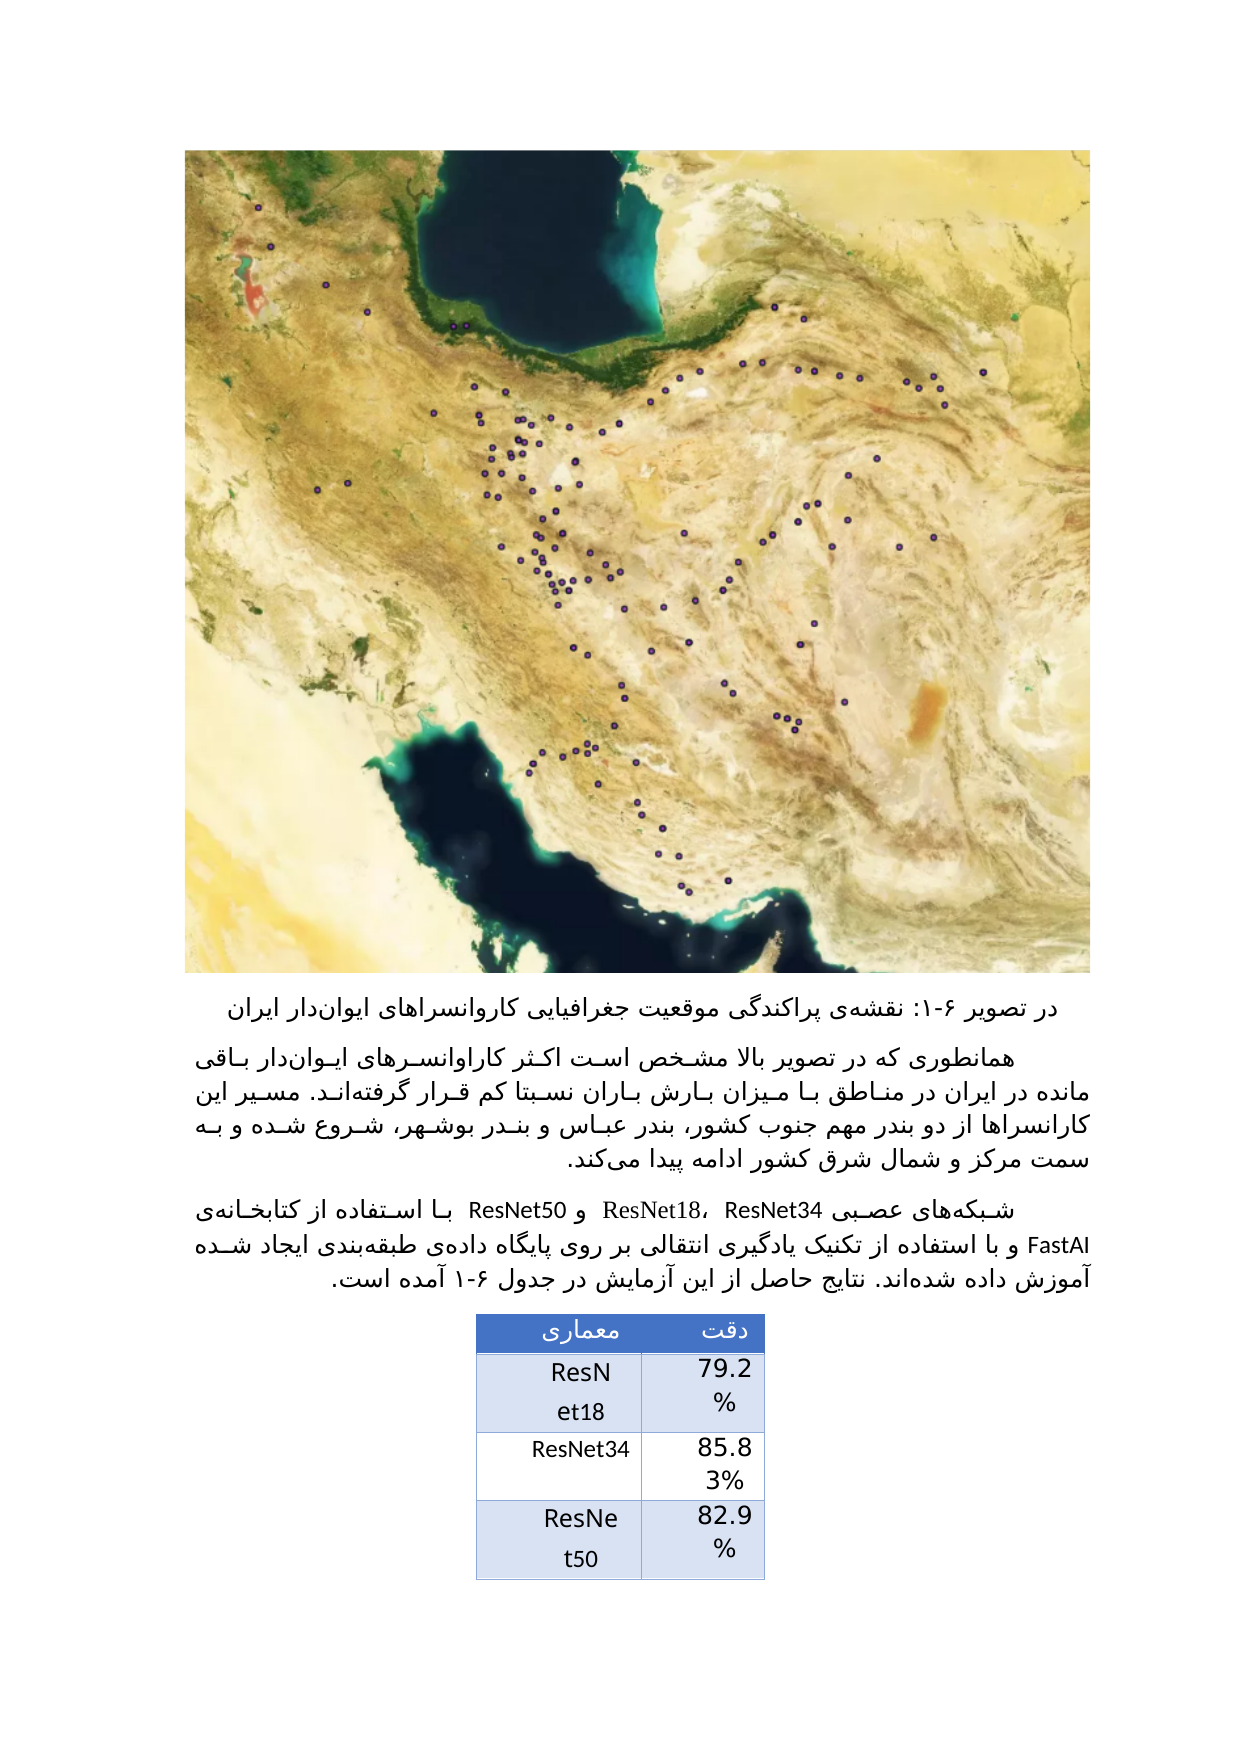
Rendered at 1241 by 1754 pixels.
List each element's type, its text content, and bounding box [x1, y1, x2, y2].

table_cell ResNet34 [477, 1433, 641, 1500]
picture [184, 150, 1091, 973]
table_header دقت [642, 1315, 764, 1353]
text شبکه‌های عصبی ResNet18، ResNet34 و ResNet50 با استفاده از کتابخانه‌ی FastAI و با استفاده از تکنیک یادگیری انتقالی بر روی پایگاه‌ داده‌ی طبقه‌بندی ایجاد شده آموزش داده شده‌اند. نتایج حاصل از این آزمایش در جدول ۶-۱ آمده است. [194, 1194, 1090, 1293]
table_cell 82.9% [642, 1501, 764, 1578]
text در تصویر ۶-۱: نقشه‌ی پراکندگی موقعیت جغرافیایی کاروانسراهای ایوان‌دار ایران [194, 993, 1090, 1022]
table_cell 85.83% [642, 1433, 764, 1500]
table_cell ResNet18 [477, 1355, 641, 1432]
table_cell 79.2% [642, 1355, 764, 1432]
table_cell ResNet50 [477, 1501, 641, 1578]
table_header معماری [477, 1315, 641, 1353]
text همانطوری که در تصویر بالا مشخص است اکثر کاراوانسرهای ایوان‌دار باقی مانده در ایران در مناطق با میزان بارش باران نسبتا کم قرار گرفته‌اند. مسیر این کارانسراها از دو بندر مهم جنوب کشور، بندر عباس و بندر بوشهر، شروع شده و به سمت مرکز و شمال شرق کشور ادامه پیدا می‌کند. [194, 1043, 1090, 1173]
